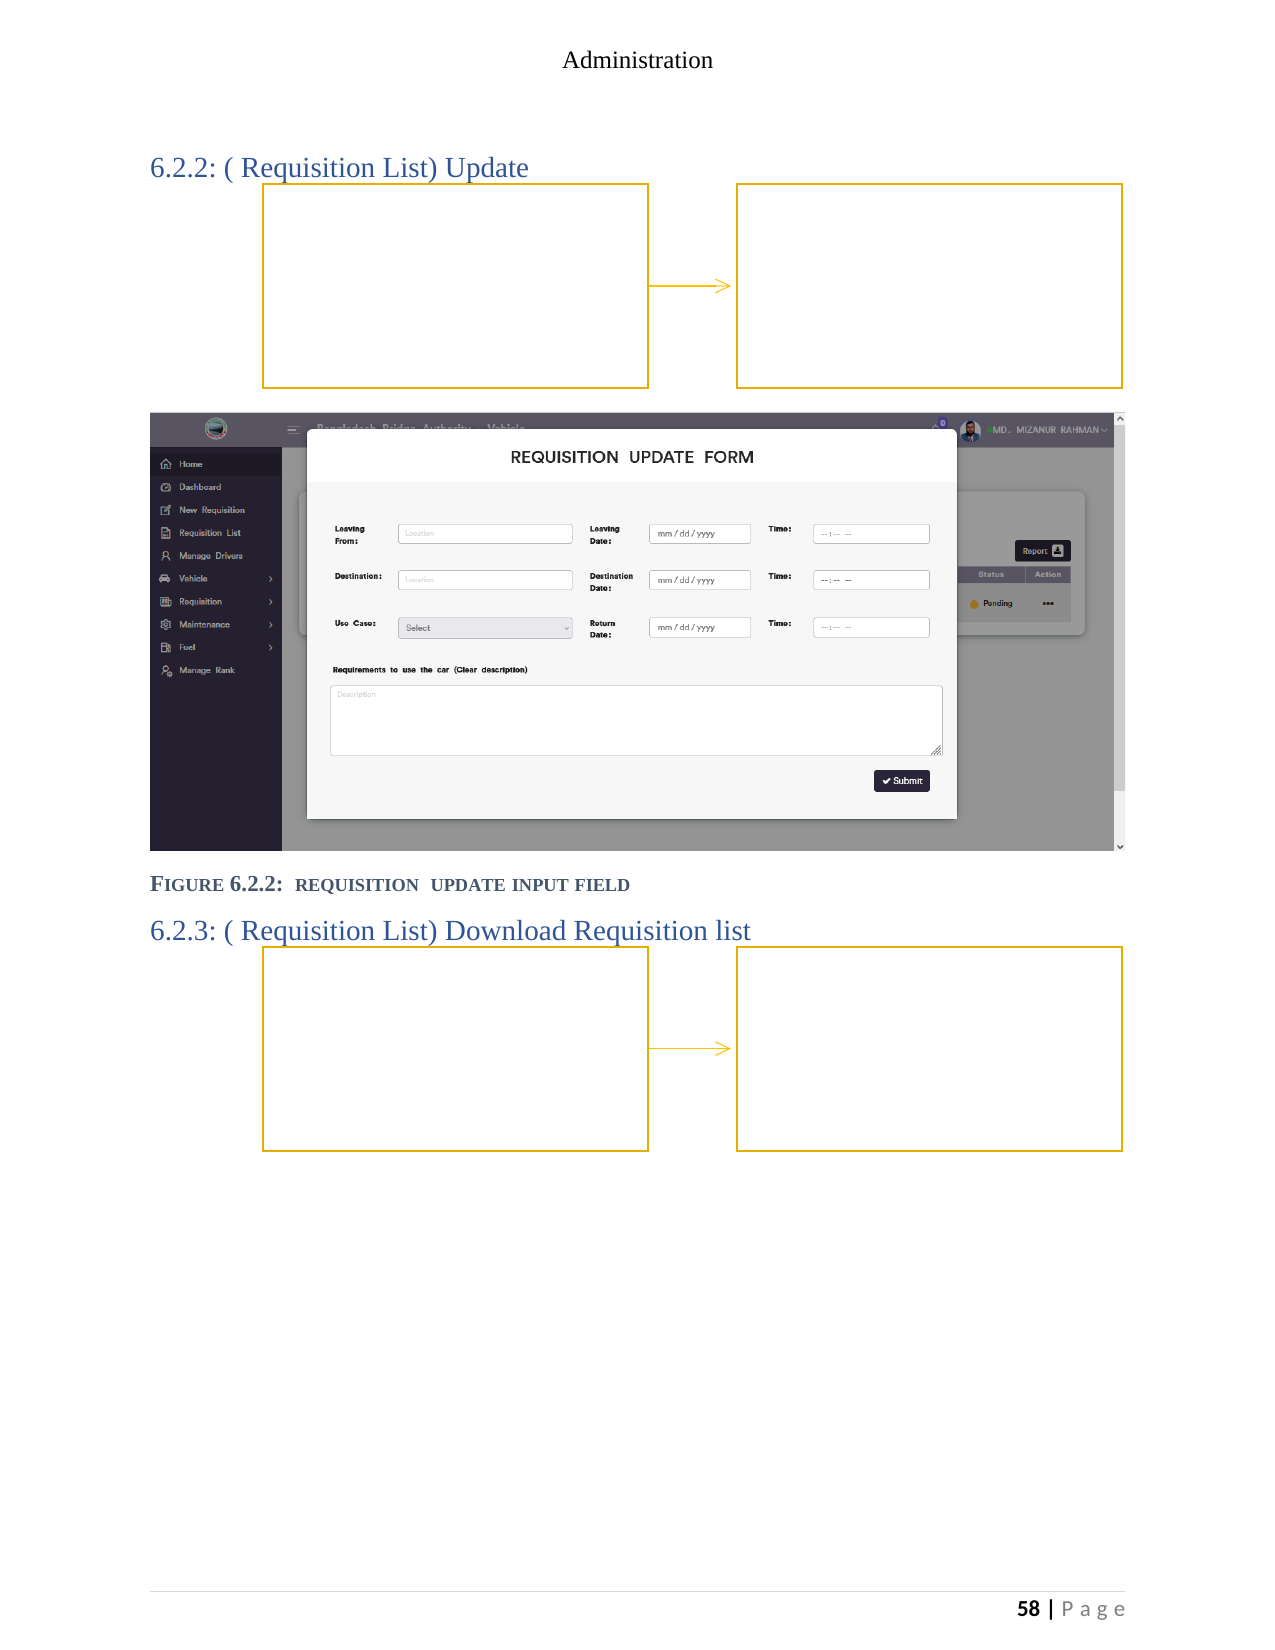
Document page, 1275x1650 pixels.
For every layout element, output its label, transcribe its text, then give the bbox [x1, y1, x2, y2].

subtitle 6.2.3: ( Requisition List) Download Requisition list [150, 913, 1125, 946]
text Figure 6.2.2: requisition update input field [150, 870, 1125, 896]
picture [150, 411, 1125, 851]
subtitle 6.2.2: ( Requisition List) Update [150, 150, 1125, 183]
